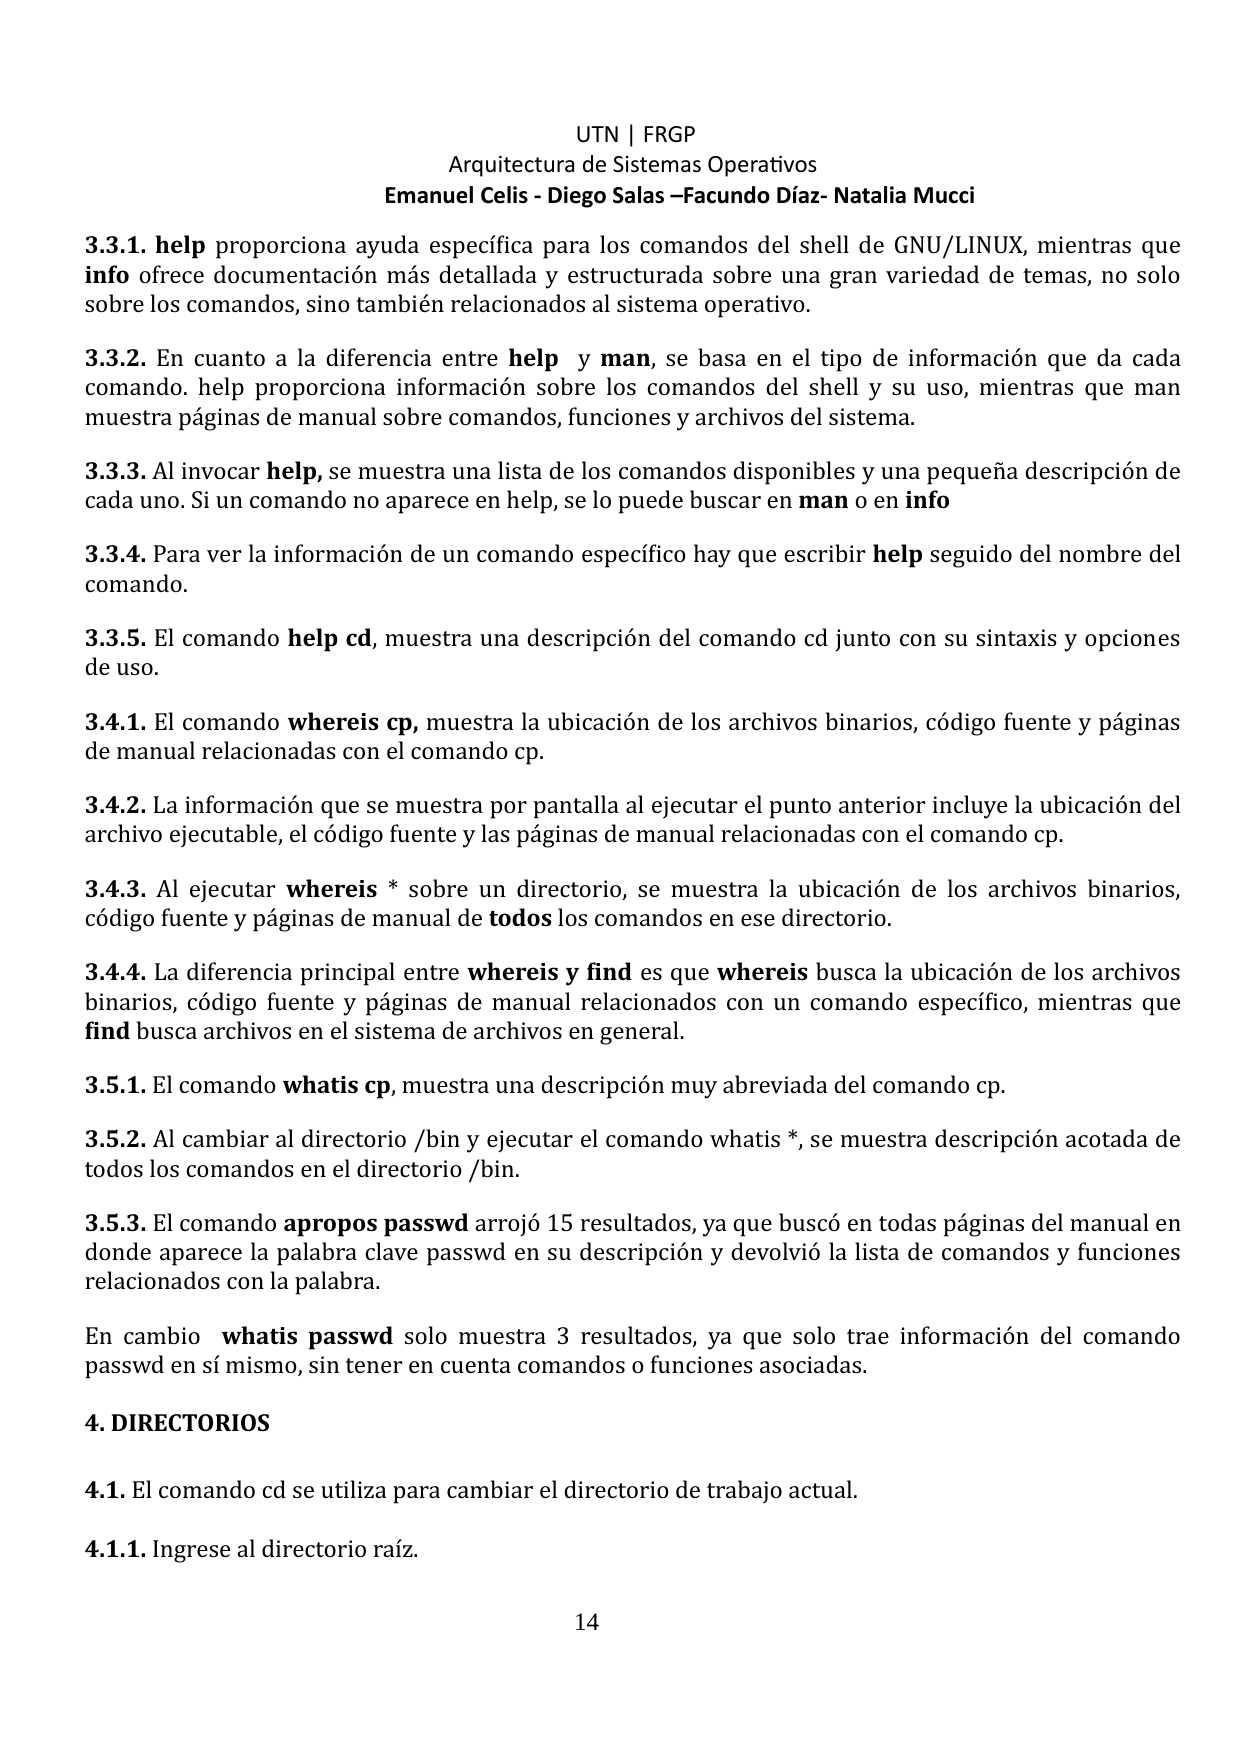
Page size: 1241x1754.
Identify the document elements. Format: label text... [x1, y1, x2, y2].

text En cambio whatis passwd solo muestra 3 resultados, ya que solo trae información del comando passwd en sí mismo, sin tener en cuenta comandos o funciones asociadas. [84, 1320, 1181, 1379]
subtitle 4. DIRECTORIOS [84, 1408, 1181, 1437]
text 3.5.1. El comando whatis cp, muestra una descripción muy abreviada del comando cp. [84, 1070, 1181, 1099]
text 3.4.3. Al ejecutar whereis * sobre un directorio, se muestra la ubicación de los archivos binarios, código fuente y páginas de manual de todos los comandos en ese directorio. [84, 873, 1181, 932]
text 3.4.2. La información que se muestra por pantalla al ejecutar el punto anterior incluye la ubicación del archivo ejecutable, el código fuente y las páginas de manual relacionadas con el comando cp. [84, 790, 1181, 848]
text 3.3.2. En cuanto a la diferencia entre help y man, se basa en el tipo de información que da cada comando. help proporciona información sobre los comandos del shell y su uso, mientras que man muestra páginas de manual sobre comandos, funciones y archivos del sistema. [84, 343, 1181, 431]
text 3.4.1. El comando whereis cp, muestra la ubicación de los archivos binarios, código fuente y páginas de manual relacionadas con el comando cp. [84, 706, 1181, 765]
text 3.3.3. Al invocar help, se muestra una lista de los comandos disponibles y una pequeña descripción de cada uno. Si un comando no aparece en help, se lo puede buscar en man o en info [84, 456, 1181, 514]
text 3.3.1. help proporciona ayuda específica para los comandos del shell de GNU/LINUX, mientras que info ofrece documentación más detallada y estructurada sobre una gran variedad de temas, no solo sobre los comandos, sino también relacionados al sistema operativo. [84, 230, 1181, 318]
text 4.1.1. Ingrese al directorio raíz. [84, 1533, 1181, 1563]
text 3.3.5. El comando help cd, muestra una descripción del comando cd junto con su sintaxis y opciones de uso. [84, 623, 1181, 681]
text 3.3.4. Para ver la información de un comando específico hay que escribir help seguido del nombre del comando. [84, 539, 1181, 598]
text 3.5.3. El comando apropos passwd arrojó 15 resultados, ya que buscó en todas páginas del manual en donde aparece la palabra clave passwd en su descripción y devolvió la lista de comandos y funciones relacionados con la palabra. [84, 1207, 1181, 1295]
text 3.5.2. Al cambiar al directorio /bin y ejecutar el comando whatis *, se muestra descripción acotada de todos los comandos en el directorio /bin. [84, 1124, 1181, 1182]
text 4.1. El comando cd se utiliza para cambiar el directorio de trabajo actual. [84, 1475, 1181, 1504]
text 3.4.4. La diferencia principal entre whereis y find es que whereis busca la ubicación de los archivos binarios, código fuente y páginas de manual relacionados con un comando específico, mientras que find busca archivos en el sistema de archivos en general. [84, 957, 1181, 1045]
